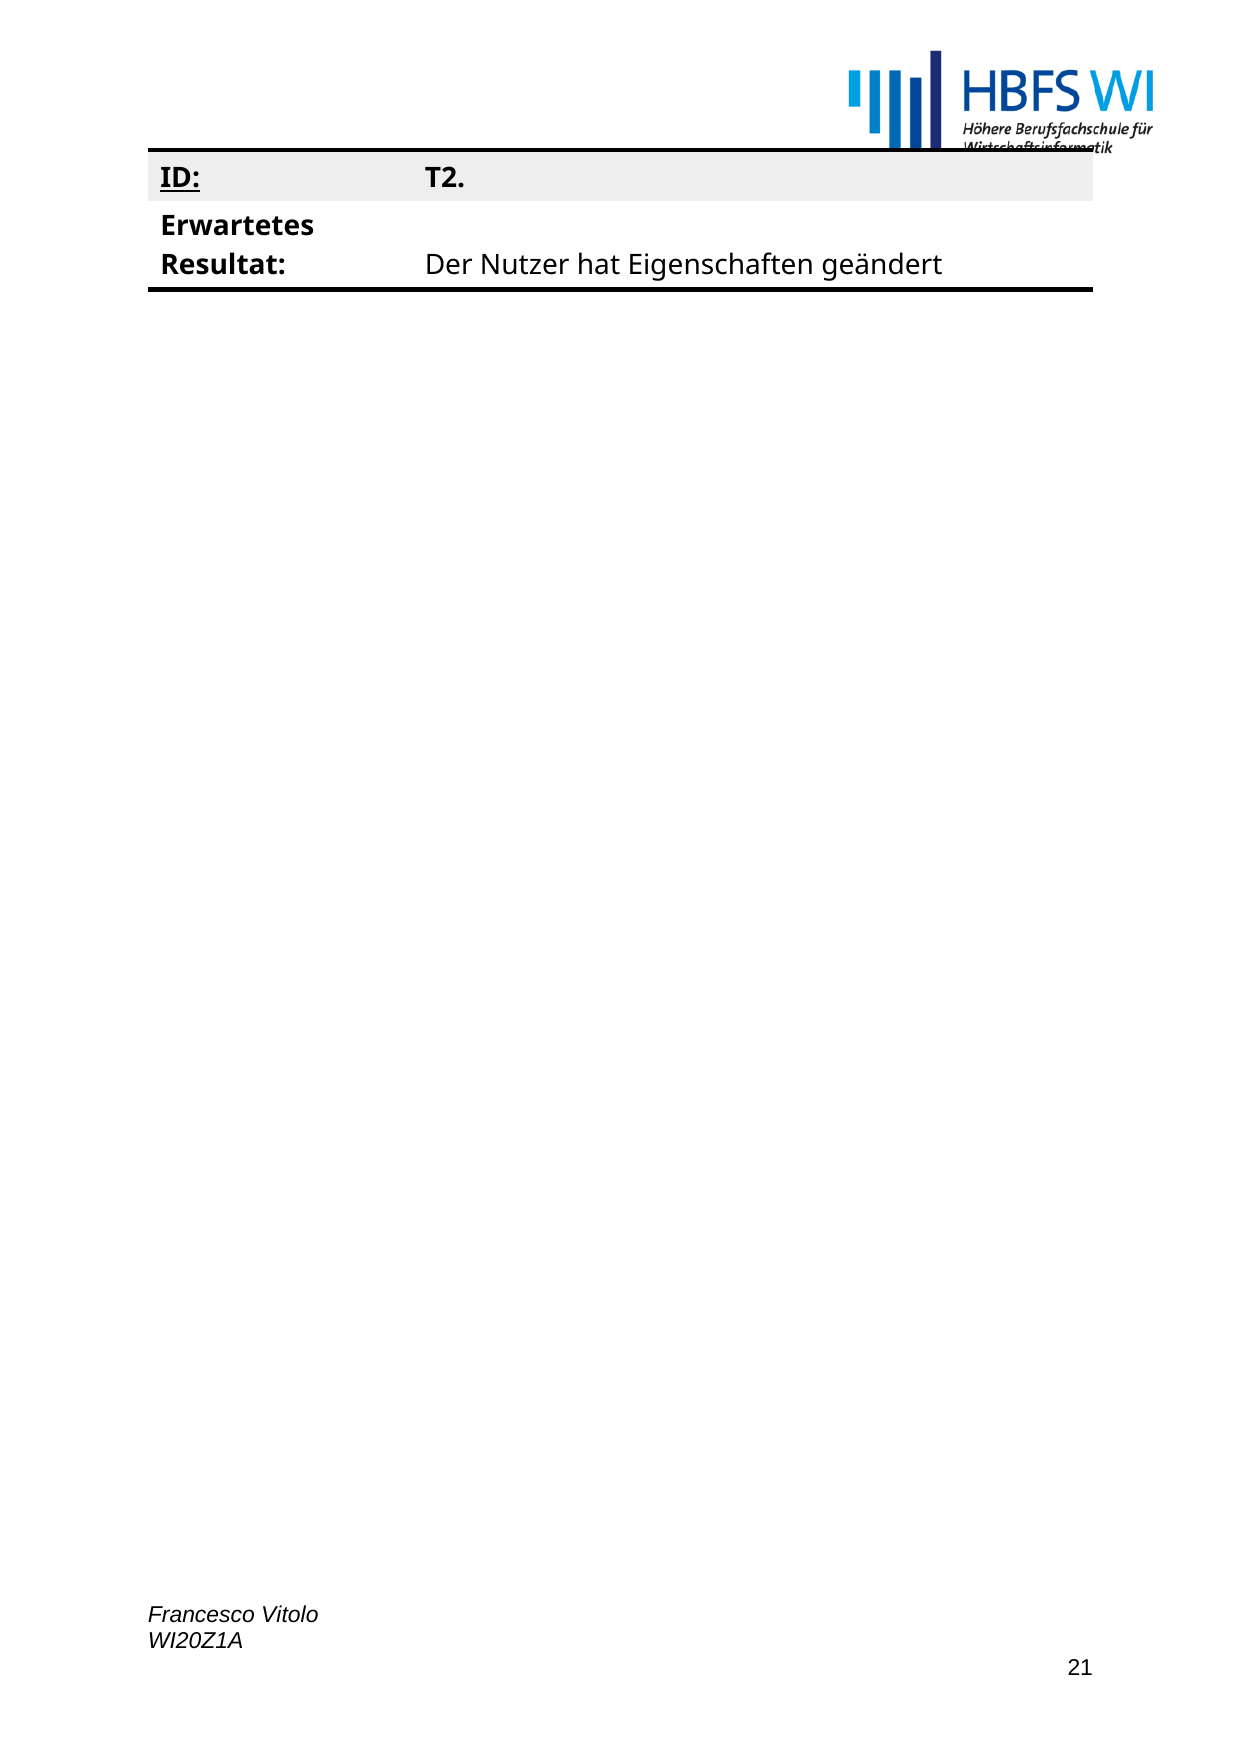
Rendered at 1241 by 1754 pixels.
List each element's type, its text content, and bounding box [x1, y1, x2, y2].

table_cell Der Nutzer hat Eigenschaften geändert [412, 201, 1093, 287]
table_cell Erwartetes Resultat: [148, 201, 412, 287]
table_header ID: [148, 152, 412, 201]
picture [836, 42, 1164, 176]
table_header [412, 152, 1093, 201]
